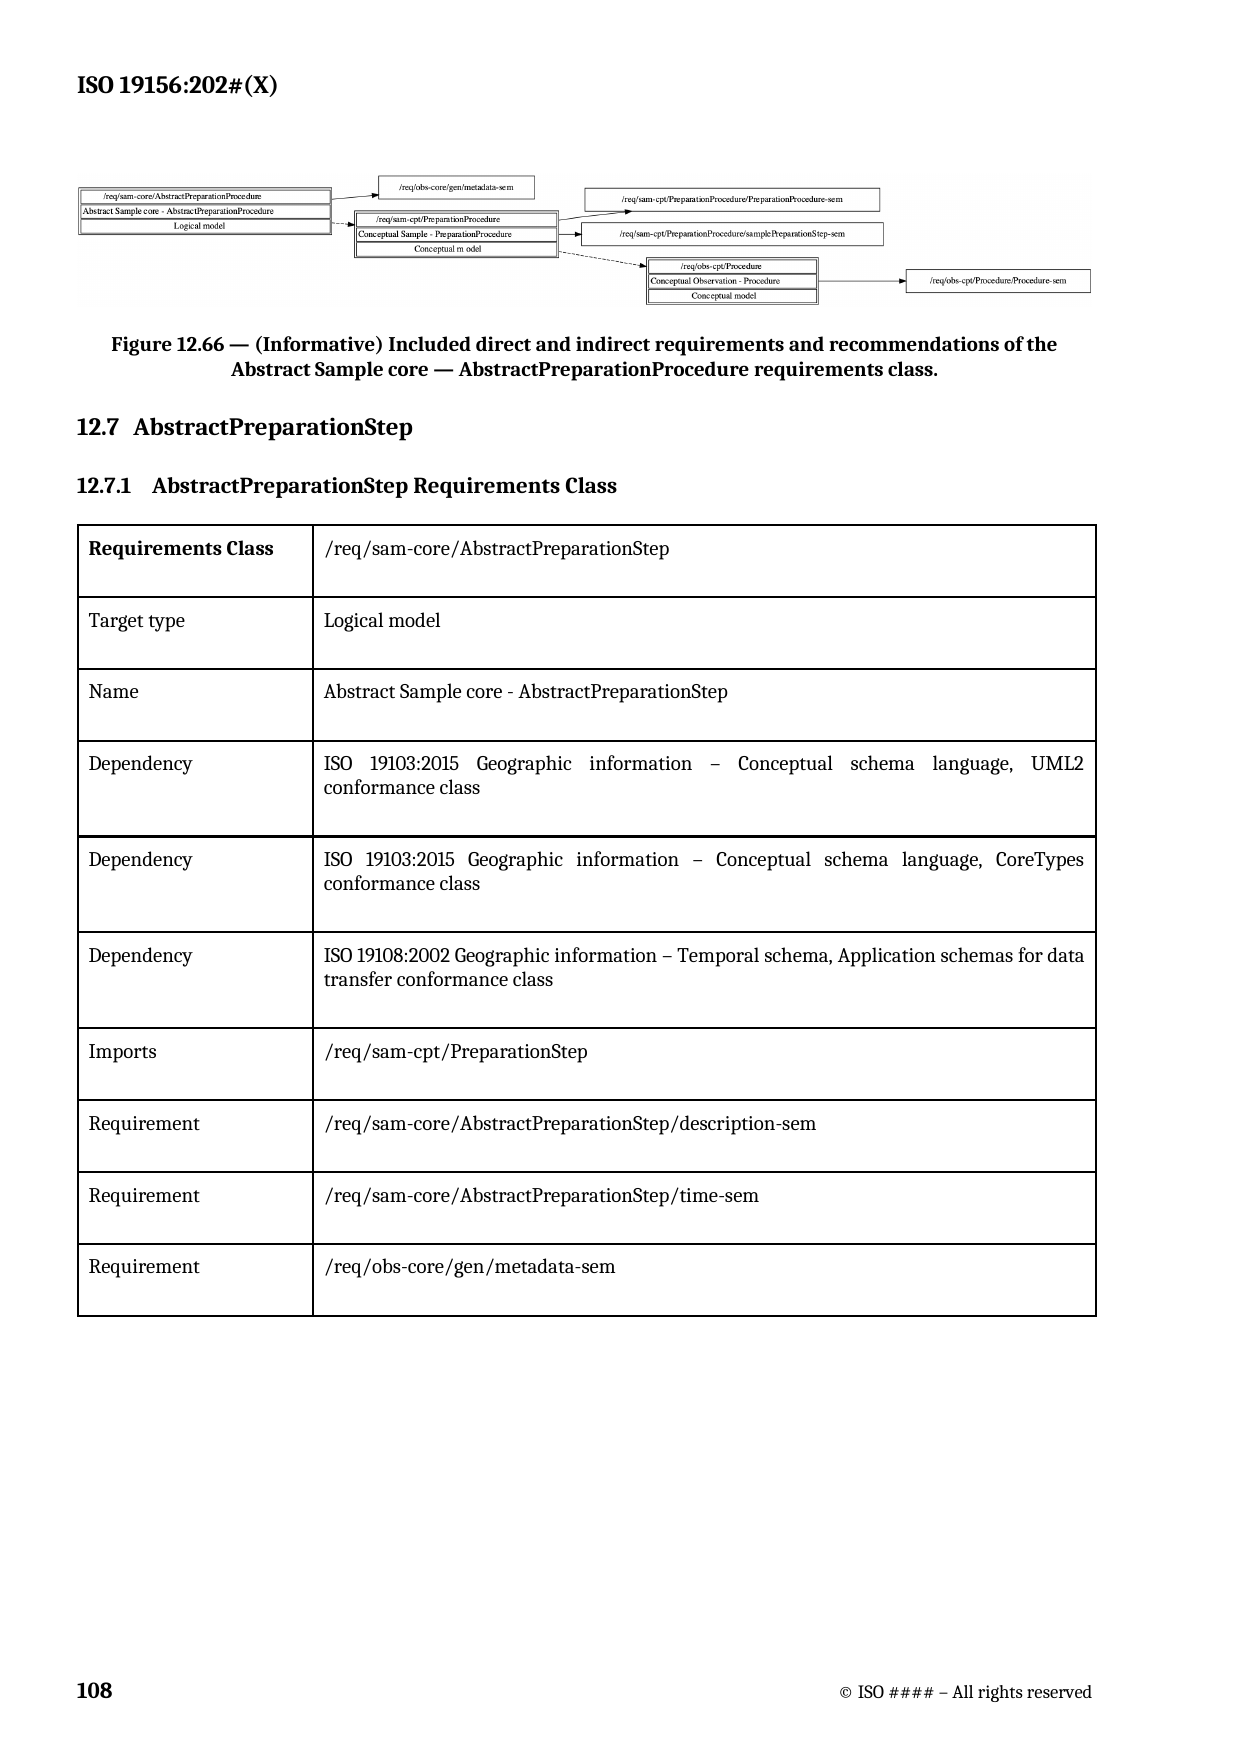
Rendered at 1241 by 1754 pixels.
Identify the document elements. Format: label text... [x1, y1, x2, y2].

picture [76, 173, 1093, 307]
subtitle AbstractPreparationStep Requirements Class [77, 472, 1092, 499]
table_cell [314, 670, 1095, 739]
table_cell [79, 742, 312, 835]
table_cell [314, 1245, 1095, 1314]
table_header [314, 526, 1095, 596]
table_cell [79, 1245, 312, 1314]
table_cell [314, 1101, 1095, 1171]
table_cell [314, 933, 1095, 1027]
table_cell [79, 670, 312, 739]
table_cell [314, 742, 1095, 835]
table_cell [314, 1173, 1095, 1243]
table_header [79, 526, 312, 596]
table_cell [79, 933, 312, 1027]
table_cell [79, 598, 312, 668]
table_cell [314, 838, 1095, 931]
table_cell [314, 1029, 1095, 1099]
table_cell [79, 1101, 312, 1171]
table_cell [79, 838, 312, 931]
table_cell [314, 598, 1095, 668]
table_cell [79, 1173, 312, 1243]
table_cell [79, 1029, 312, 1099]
subtitle AbstractPreparationStep [77, 412, 1092, 441]
